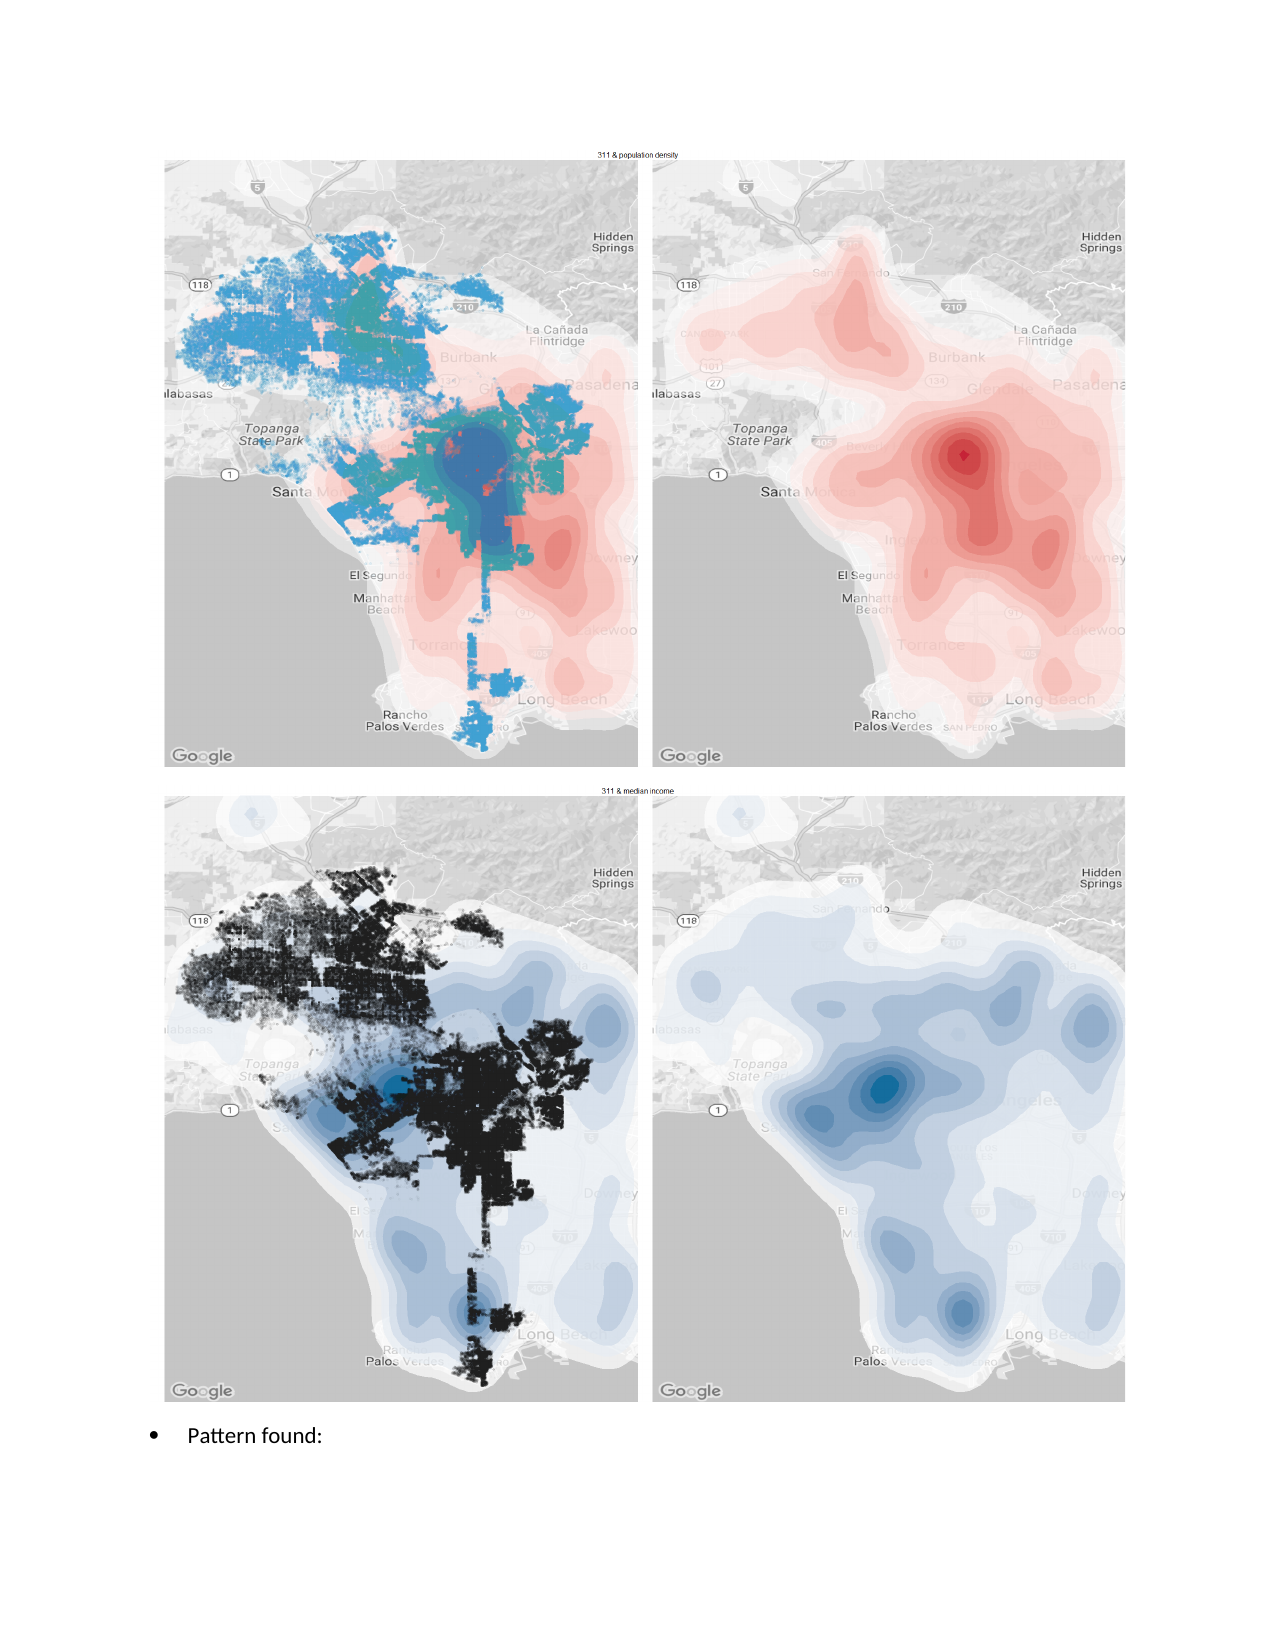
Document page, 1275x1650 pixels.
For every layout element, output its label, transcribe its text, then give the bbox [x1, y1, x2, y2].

picture [150, 785, 1125, 1402]
list Pattern found: [150, 1421, 1125, 1449]
picture [150, 150, 1125, 767]
